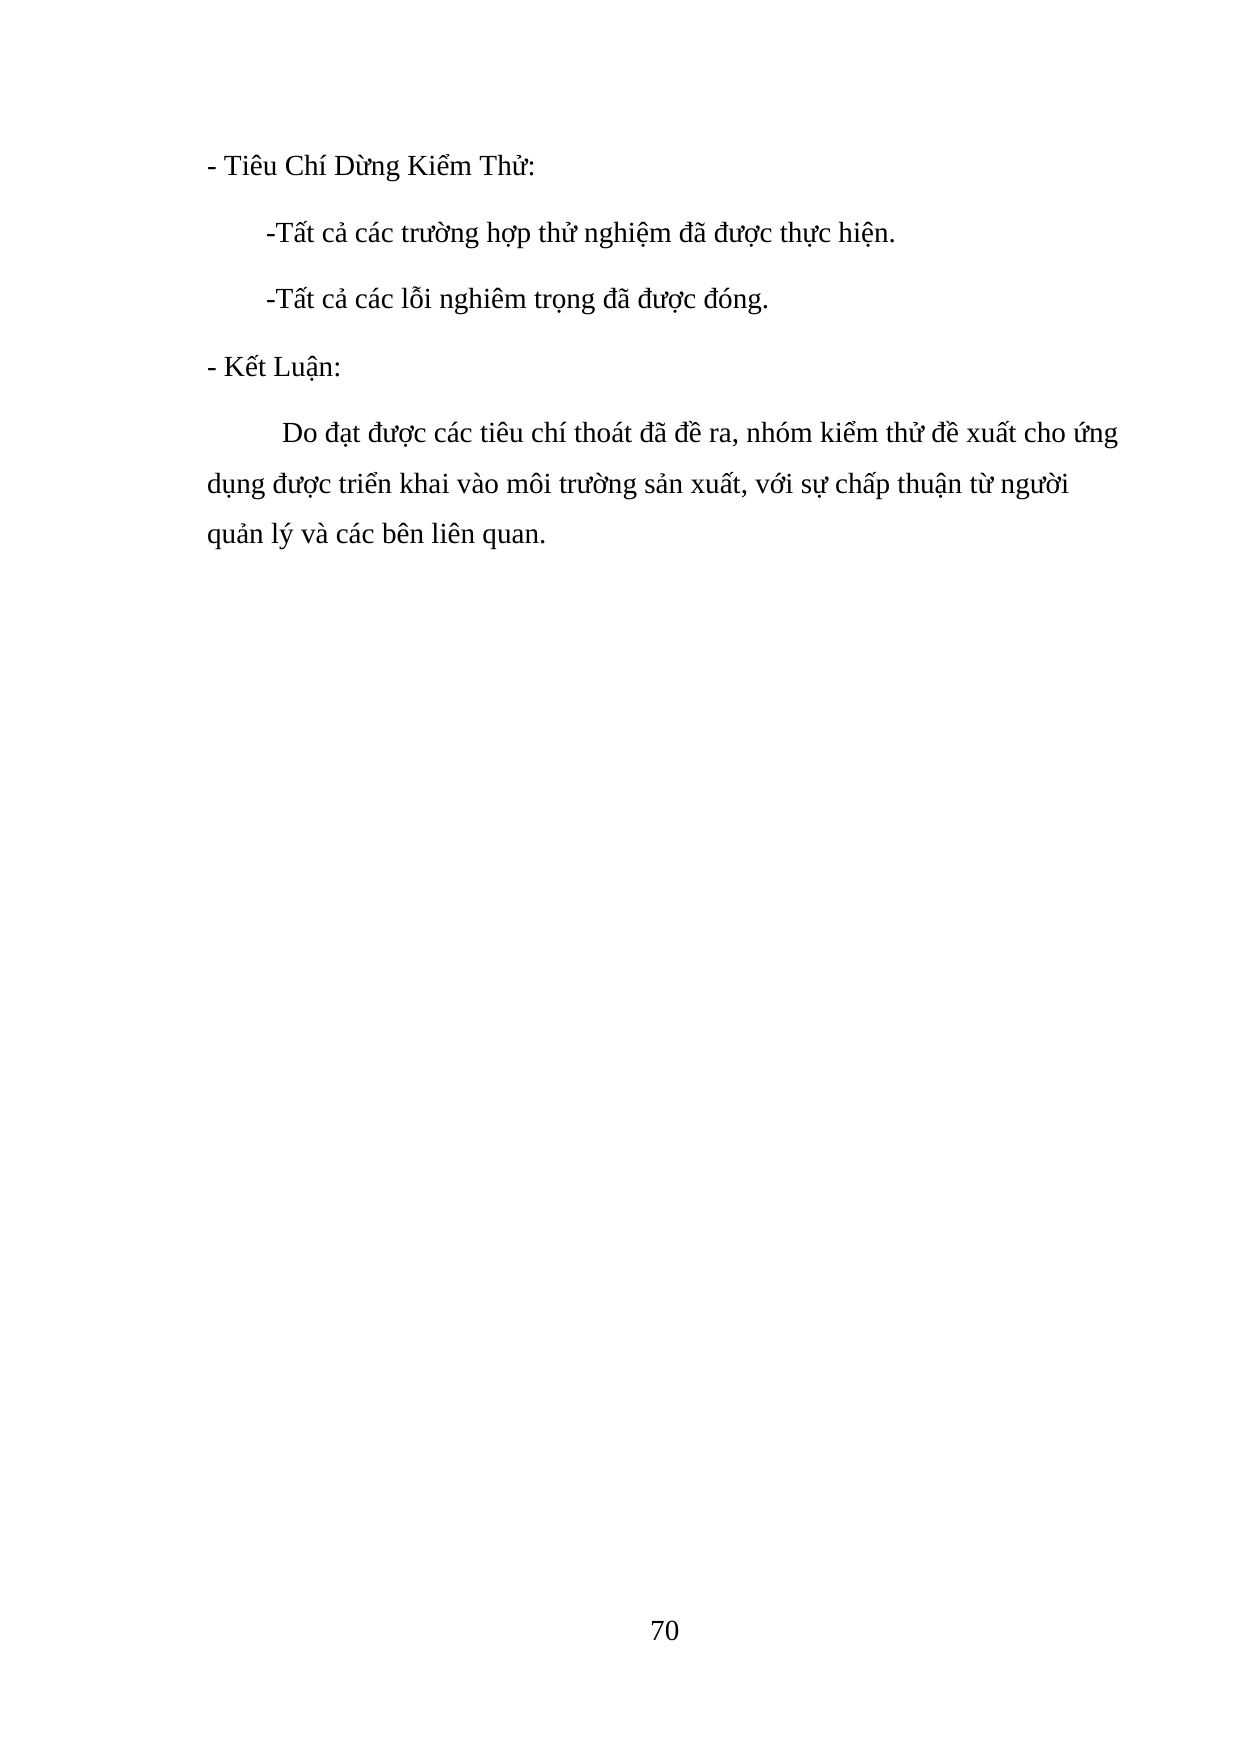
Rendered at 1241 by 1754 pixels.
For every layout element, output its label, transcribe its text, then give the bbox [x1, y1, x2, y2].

text -Tất cả các trường hợp thử nghiệm đã được thực hiện. [266, 215, 1122, 248]
text -Tất cả các lỗi nghiêm trọng đã được đóng. [266, 282, 1122, 315]
text - Tiêu Chí Dừng Kiểm Thử: [207, 148, 1122, 181]
text Do đạt được các tiêu chí thoát đã đề ra, nhóm kiểm thử đề xuất cho ứng dụng được triển khai vào môi trường sản xuất, với sự chấp thuận từ người quản lý và các bên liên quan. [207, 416, 1122, 550]
text - Kết Luận: [207, 349, 1122, 382]
